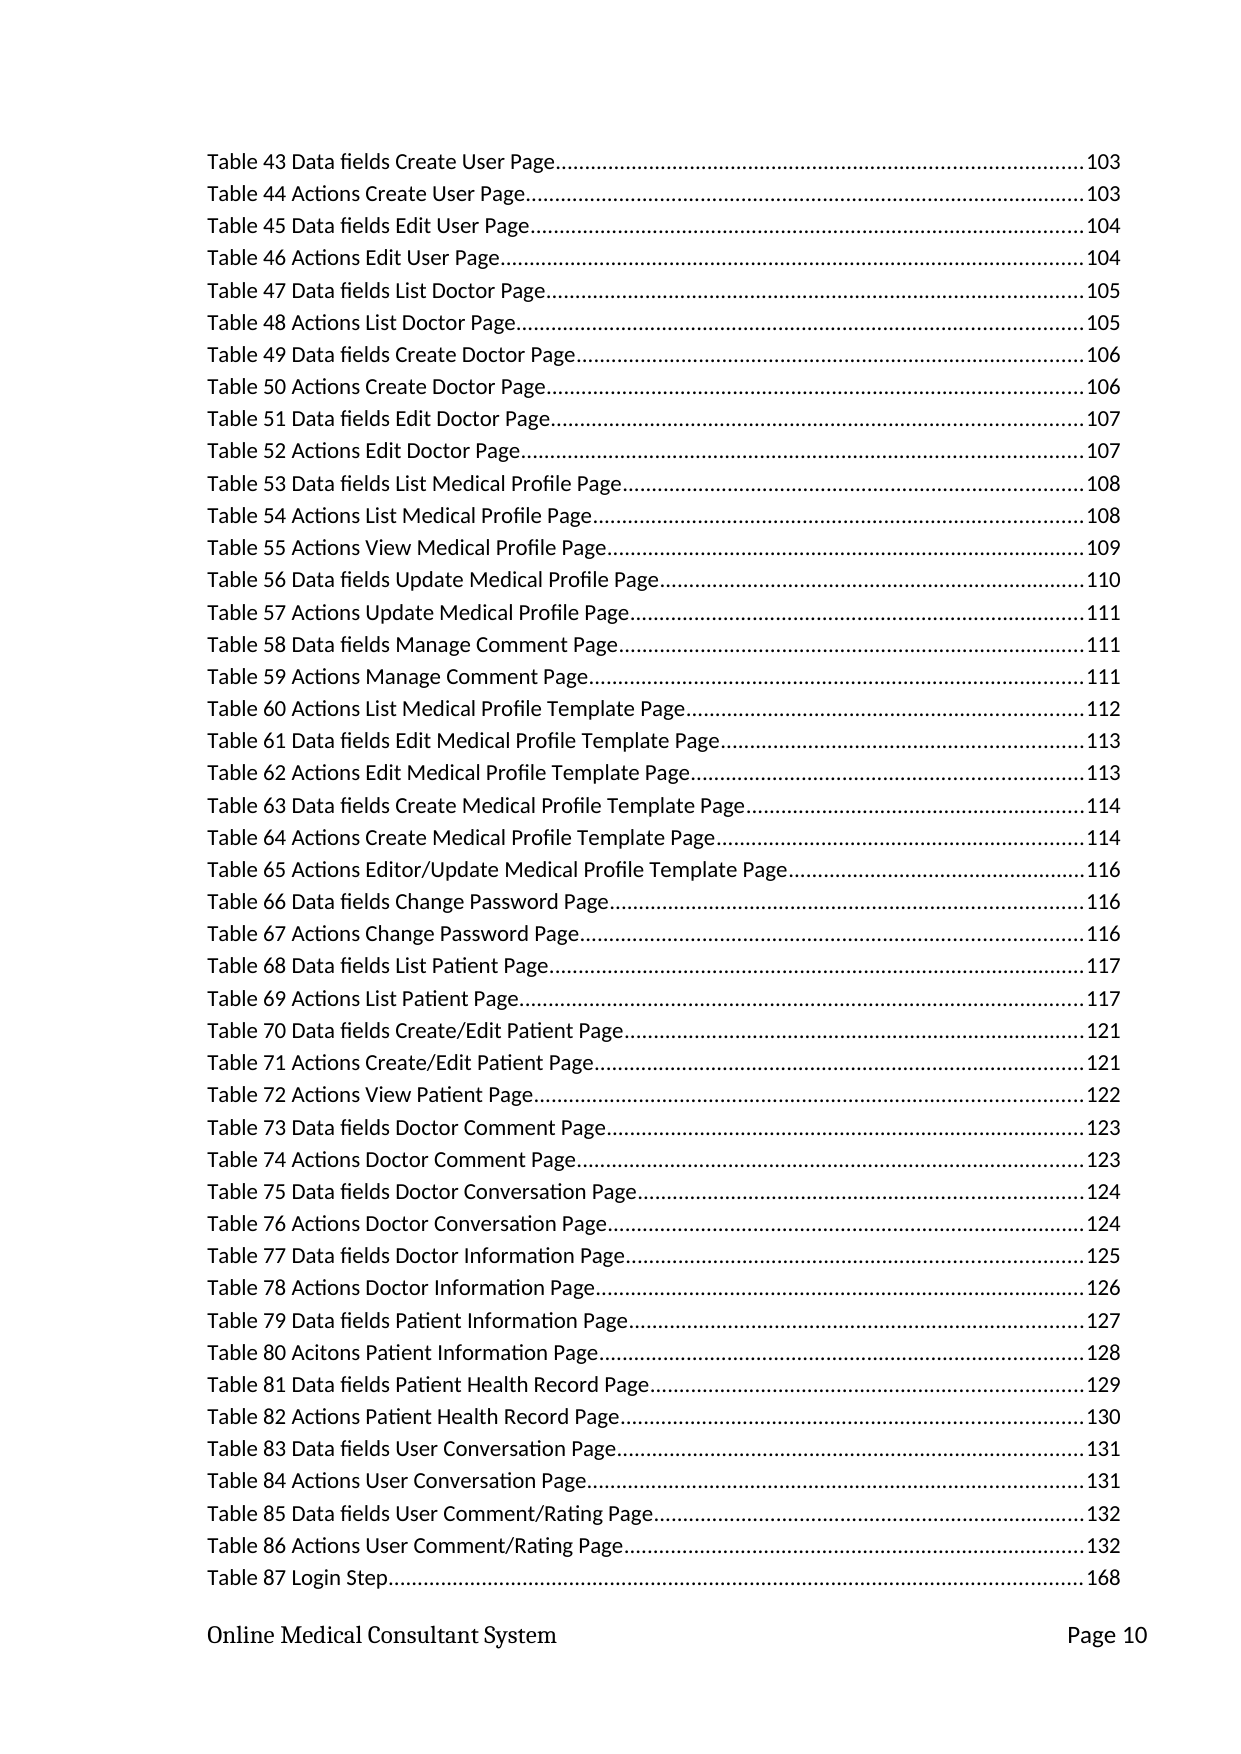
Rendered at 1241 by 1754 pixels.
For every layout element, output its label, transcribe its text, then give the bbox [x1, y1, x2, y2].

text Table 63 Data fields Create Medical Profile Template Page 114 [207, 791, 1122, 819]
text Table 60 Actions List Medical Profile Template Page 112 [207, 694, 1122, 722]
text Table 79 Data fields Patient Information Page 127 [207, 1306, 1122, 1334]
text Table 80 Acitons Patient Information Page 128 [207, 1338, 1122, 1366]
text Table 82 Actions Patient Health Record Page 130 [207, 1402, 1122, 1430]
text Table 44 Actions Create User Page 103 [207, 179, 1122, 207]
text Table 48 Actions List Doctor Page 105 [207, 308, 1122, 336]
text Table 67 Actions Change Password Page 116 [207, 919, 1122, 947]
text Table 65 Actions Editor/Update Medical Profile Template Page 116 [207, 855, 1122, 883]
text Table 46 Actions Edit User Page 104 [207, 243, 1122, 272]
text Table 69 Actions List Patient Page 117 [207, 984, 1122, 1012]
text Table 75 Data fields Doctor Conversation Page 124 [207, 1177, 1122, 1205]
text Table 62 Actions Edit Medical Profile Template Page 113 [207, 758, 1122, 787]
text Table 47 Data fields List Doctor Page 105 [207, 276, 1122, 304]
text Table 83 Data fields User Conversation Page 131 [207, 1434, 1122, 1462]
text Table 52 Actions Edit Doctor Page 107 [207, 437, 1122, 465]
text Table 73 Data fields Doctor Comment Page 123 [207, 1113, 1122, 1141]
text Table 86 Actions User Comment/Rating Page 132 [207, 1531, 1122, 1559]
text Table 77 Data fields Doctor Information Page 125 [207, 1241, 1122, 1269]
text Table 66 Data fields Change Password Page 116 [207, 887, 1122, 915]
text Table 54 Actions List Medical Profile Page 108 [207, 501, 1122, 529]
text Table 49 Data fields Create Doctor Page 106 [207, 340, 1122, 368]
text Table 64 Actions Create Medical Profile Template Page 114 [207, 823, 1122, 851]
text Table 45 Data fields Edit User Page 104 [207, 211, 1122, 239]
text Table 78 Actions Doctor Information Page 126 [207, 1273, 1122, 1302]
text Table 43 Data fields Create User Page 103 [207, 147, 1122, 175]
text Table 72 Actions View Patient Page 122 [207, 1080, 1122, 1108]
text Table 58 Data fields Manage Comment Page 111 [207, 630, 1122, 658]
text Table 70 Data fields Create/Edit Patient Page 121 [207, 1016, 1122, 1044]
text Table 74 Actions Doctor Comment Page 123 [207, 1145, 1122, 1173]
text Table 68 Data fields List Patient Page 117 [207, 952, 1122, 980]
text Table 61 Data fields Edit Medical Profile Template Page 113 [207, 726, 1122, 754]
text Table 87 Login Step 168 [207, 1563, 1122, 1591]
text Table 81 Data fields Patient Health Record Page 129 [207, 1370, 1122, 1398]
text Table 51 Data fields Edit Doctor Page 107 [207, 404, 1122, 432]
text Table 85 Data fields User Comment/Rating Page 132 [207, 1499, 1122, 1527]
text Table 50 Actions Create Doctor Page 106 [207, 372, 1122, 400]
text Table 59 Actions Manage Comment Page 111 [207, 662, 1122, 690]
text Table 76 Actions Doctor Conversation Page 124 [207, 1209, 1122, 1237]
text Table 55 Actions View Medical Profile Page 109 [207, 533, 1122, 561]
text Table 84 Actions User Conversation Page 131 [207, 1467, 1122, 1495]
text Table 53 Data fields List Medical Profile Page 108 [207, 469, 1122, 497]
text Table 57 Actions Update Medical Profile Page 111 [207, 598, 1122, 626]
text Table 71 Actions Create/Edit Patient Page 121 [207, 1048, 1122, 1076]
text Table 56 Data fields Update Medical Profile Page 110 [207, 565, 1122, 593]
